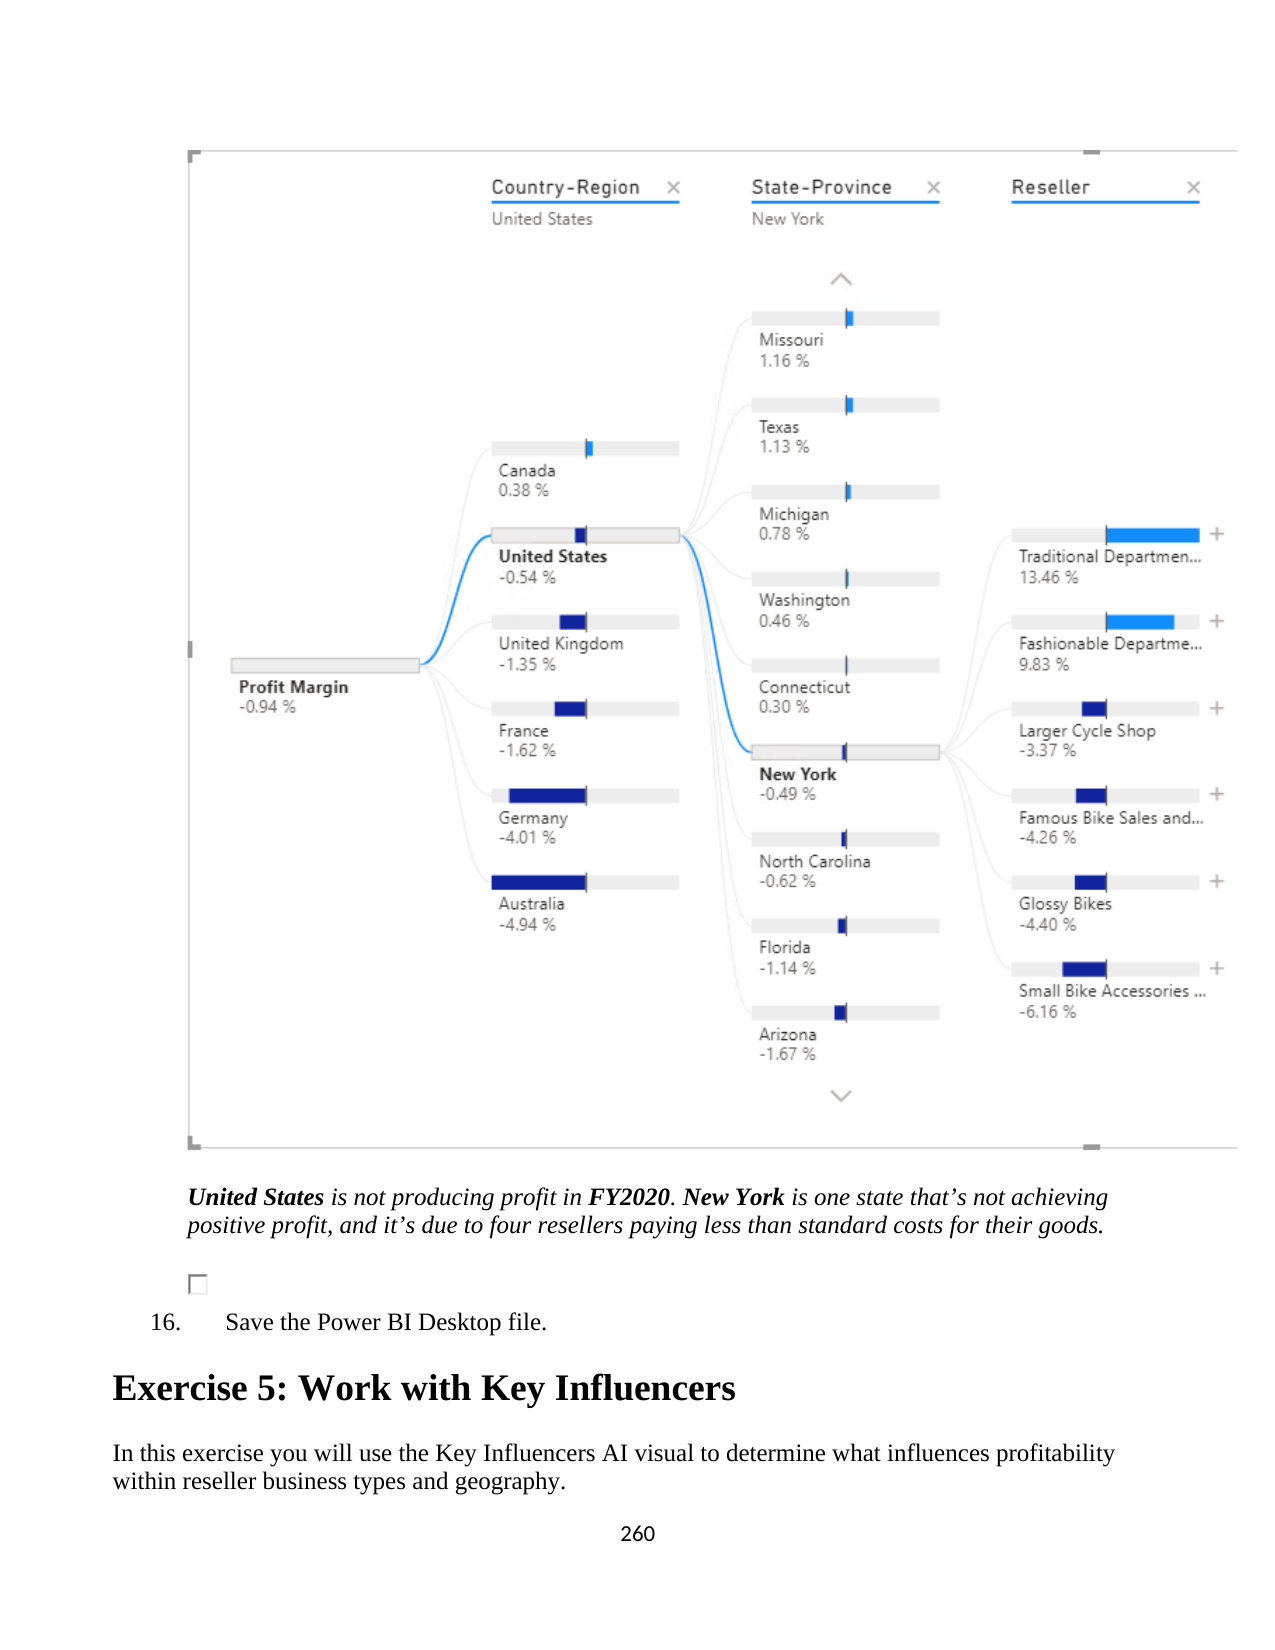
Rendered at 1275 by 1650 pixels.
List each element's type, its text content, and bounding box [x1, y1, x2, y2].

picture [187, 150, 1238, 1153]
text United States is not producing profit in FY2020. New York is one state that’s not achieving positive profit, and it’s due to four resellers paying less than standard costs for their goods. [187, 1182, 1162, 1239]
list Save the Power BI Desktop file. [150, 1268, 1162, 1336]
text In this exercise you will use the Key Influencers AI visual to determine what influences profitability within reseller business types and geography. [112, 1438, 1162, 1495]
text Exercise 5: Work with Key Influencers [112, 1365, 1162, 1408]
